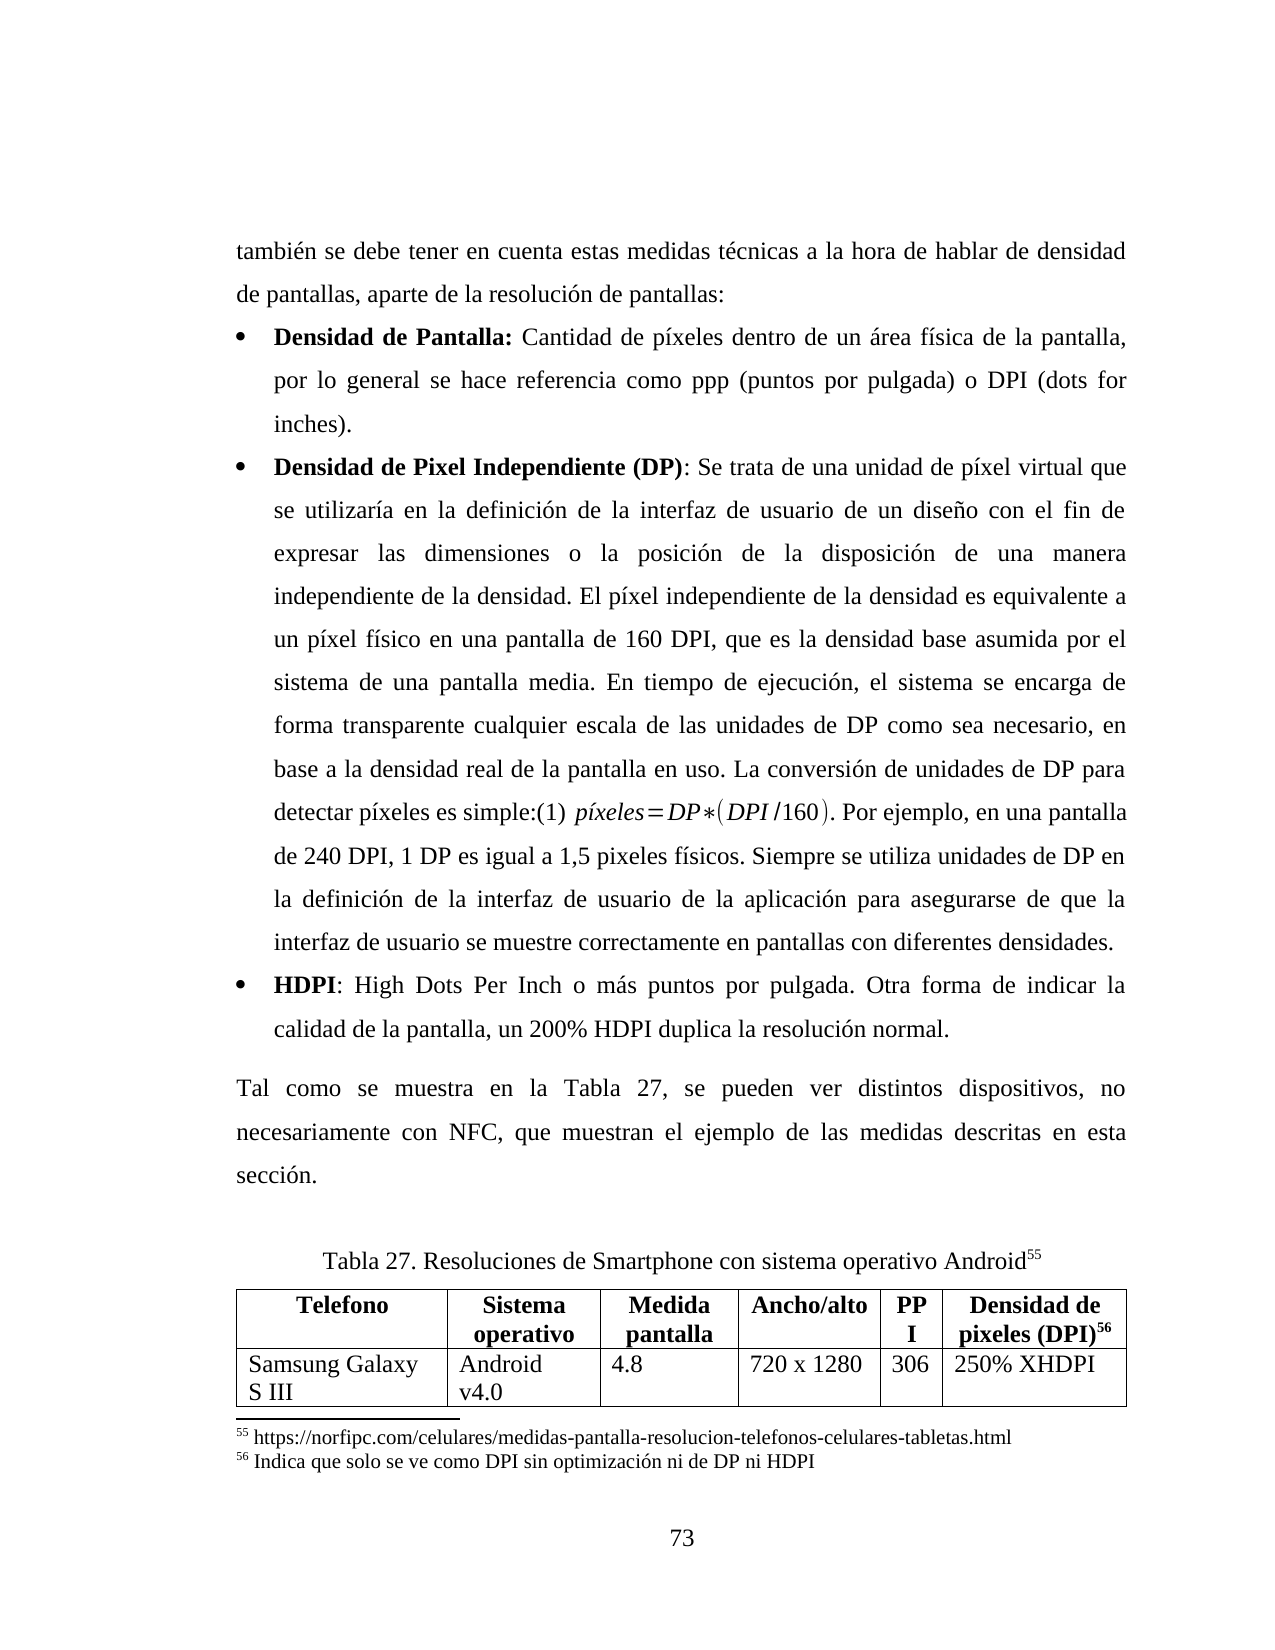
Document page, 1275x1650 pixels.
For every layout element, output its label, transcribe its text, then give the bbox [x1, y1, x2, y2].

table_header Sistema operativo [448, 1290, 600, 1348]
table_cell 720 x 1280 [739, 1349, 880, 1406]
table_header Ancho/alto [739, 1290, 880, 1348]
table_cell 4.8 [601, 1349, 738, 1406]
list Densidad de Pixel Independiente (DP): Se trata de una unidad de píxel virtual que se utilizaría en la definición de la interfaz de usuario de un diseño con el fin de expresar las dimensiones o la posición de la disposición de una manera independiente de la densidad. El píxel independiente de la densidad es equivalente a un píxel físico en una pantalla de 160 DPI, que es la densidad base asumida por el sistema de una pantalla media. En tiempo de ejecución, el sistema se encarga de forma transparente cualquier escala de las unidades de DP como sea necesario, en base a la densidad real de la pantalla en uso. La conversión de unidades de DP para detectar píxeles es simple:(1) . Por ejemplo, en una pantalla de 240 DPI, 1 DP es igual a 1,5 pixeles físicos. Siempre se utiliza unidades de DP en la definición de la interfaz de usuario de la aplicación para asegurarse de que la interfaz de usuario se muestre correctamente en pantallas con diferentes densidades. [236, 452, 1127, 956]
table_cell Android v4.0 [448, 1349, 600, 1406]
text Tal como se muestra en la Tabla 27, se pueden ver distintos dispositivos, no necesariamente con NFC, que muestran el ejemplo de las medidas descritas en esta sección. [236, 1073, 1127, 1188]
table_cell 250% XHDPI [943, 1349, 1126, 1406]
table_header Telefono [237, 1290, 447, 1348]
table_header PPI [881, 1290, 942, 1348]
table_header Densidad de pixeles (DPI) [943, 1290, 1126, 1348]
table_header Medida pantalla [601, 1290, 738, 1348]
text Tabla 27. Resoluciones de Smartphone con sistema operativo Android [236, 1246, 1127, 1275]
list Densidad de Pantalla: Cantidad de píxeles dentro de un área física de la pantalla, por lo general se hace referencia como ppp (puntos por pulgada) o DPI (dots for inches). [236, 322, 1127, 437]
table_cell Samsung Galaxy S III [237, 1349, 447, 1406]
table_cell 306 [881, 1349, 942, 1406]
list HDPI: High Dots Per Inch o más puntos por pulgada. Otra forma de indicar la calidad de la pantalla, un 200% HDPI duplica la resolución normal. [236, 971, 1127, 1042]
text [236, 236, 1127, 308]
